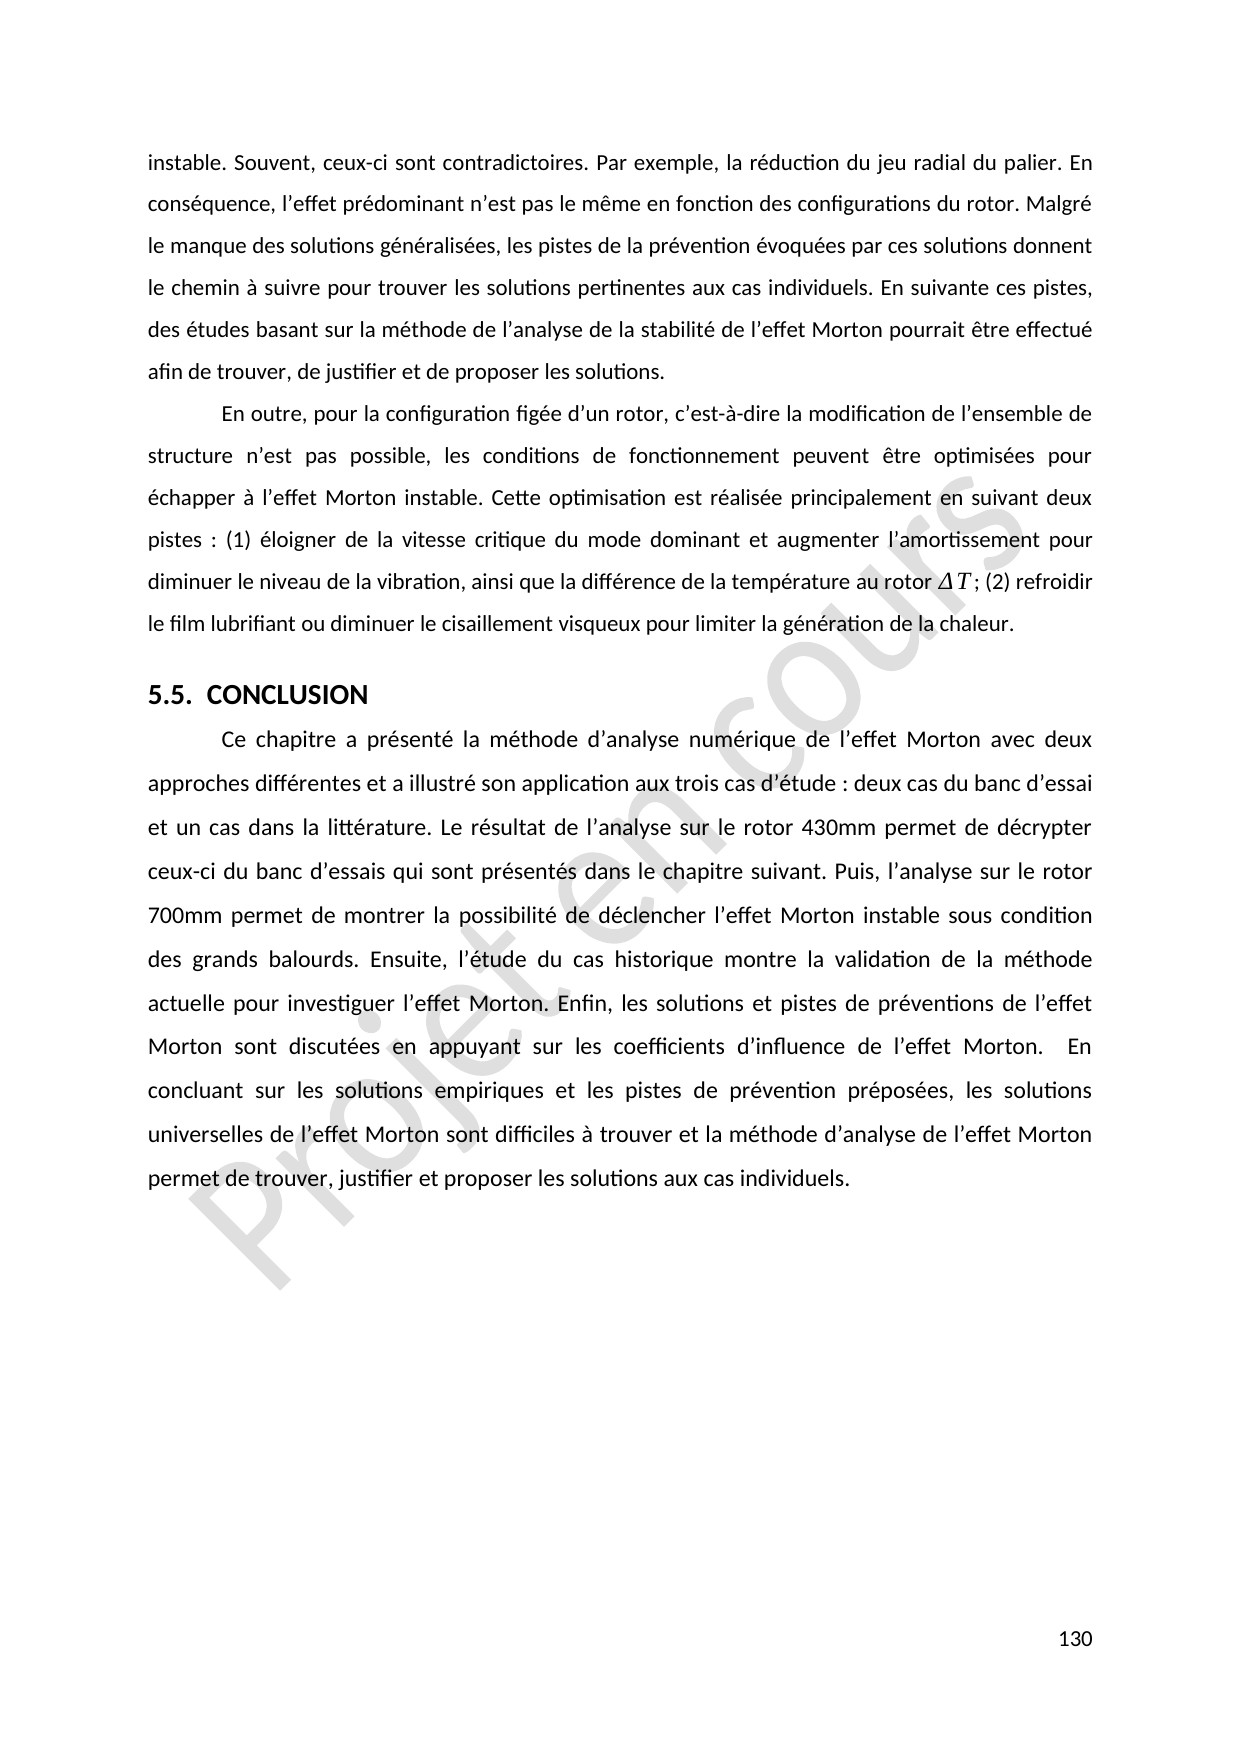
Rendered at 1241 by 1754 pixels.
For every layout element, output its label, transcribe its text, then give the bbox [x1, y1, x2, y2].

text Ce chapitre a présenté la méthode d’analyse numérique de l’effet Morton avec deux approches différentes et a illustré son application aux trois cas d’étude : deux cas du banc d’essai et un cas dans la littérature. Le résultat de l’analyse sur le rotor 430mm permet de décrypter ceux-ci du banc d’essais qui sont présentés dans le chapitre suivant. Puis, l’analyse sur le rotor 700mm permet de montrer la possibilité de déclencher l’effet Morton instable sous condition des grands balourds. Ensuite, l’étude du cas historique montre la validation de la méthode actuelle pour investiguer l’effet Morton. Enfin, les solutions et pistes de préventions de l’effet Morton sont discutées en appuyant sur les coefficients d’influence de l’effet Morton. En concluant sur les solutions empiriques et les pistes de prévention préposées, les solutions universelles de l’effet Morton sont difficiles à trouver et la méthode d’analyse de l’effet Morton permet de trouver, justifier et proposer les solutions aux cas individuels. [148, 724, 1093, 1192]
subtitle Conclusion [148, 676, 1093, 712]
text En outre, pour la configuration figée d’un rotor, c’est-à-dire la modification de l’ensemble de structure n’est pas possible, les conditions de fonctionnement peuvent être optimisées pour échapper à l’effet Morton instable. Cette optimisation est réalisée principalement en suivant deux pistes : (1) éloigner de la vitesse critique du mode dominant et augmenter l’amortissement pour diminuer le niveau de la vibration, ainsi que la différence de la température au rotor ; (2) refroidir le film lubrifiant ou diminuer le cisaillement visqueux pour limiter la génération de la chaleur. [148, 399, 1093, 637]
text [148, 148, 1093, 386]
